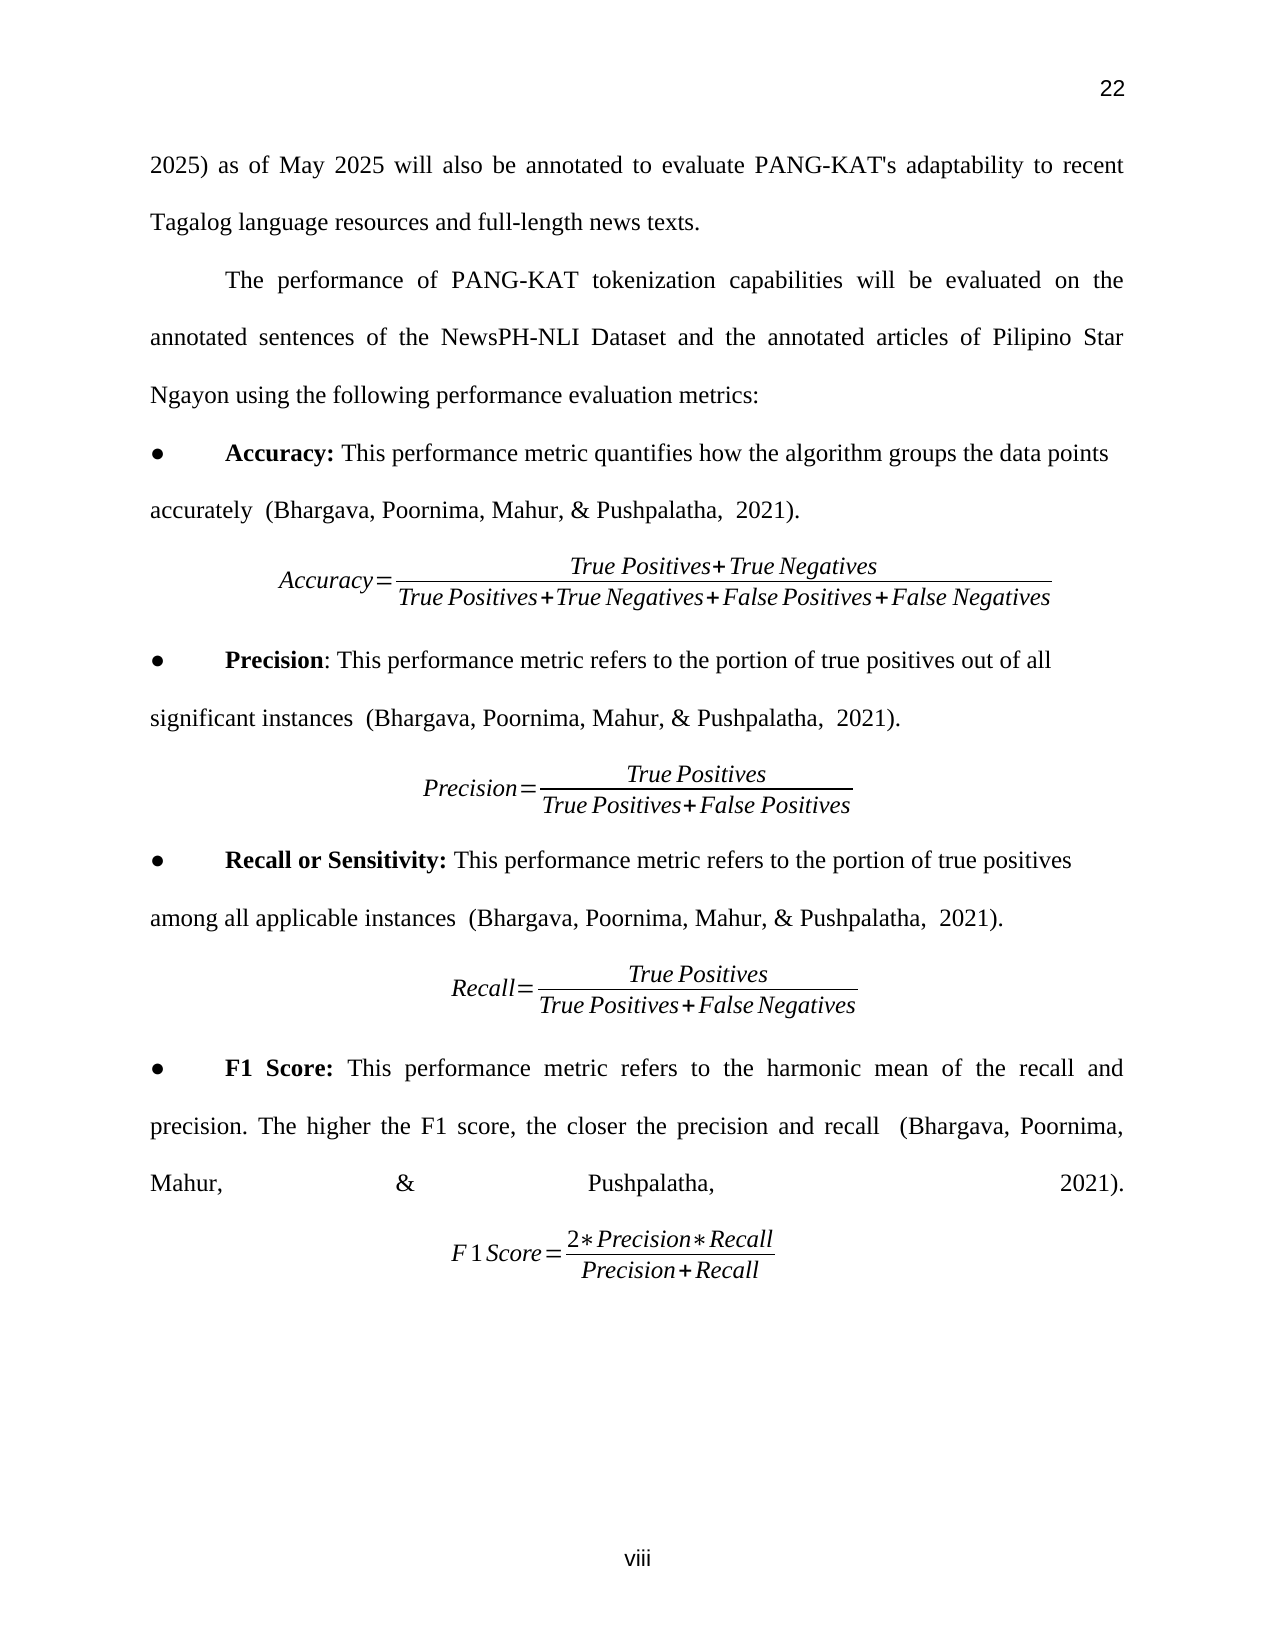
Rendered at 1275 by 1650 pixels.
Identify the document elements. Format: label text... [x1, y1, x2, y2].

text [150, 150, 1125, 236]
list F1 Score: This performance metric refers to the harmonic mean of the recall and precision. The higher the F1 score, the closer the precision and recall (Bhargava, Poornima, Mahur, & Pushpalatha, 2021). [150, 1053, 1125, 1285]
list Precision: This performance metric refers to the portion of true positives out of all significant instances (Bhargava, Poornima, Mahur, & Pushpalatha, 2021). [150, 645, 1125, 731]
text The performance of PANG-KAT tokenization capabilities will be evaluated on the annotated sentences of the NewsPH-NLI Dataset and the annotated articles of Pilipino Star Ngayon using the following performance evaluation metrics: [150, 265, 1125, 409]
list Recall or Sensitivity: This performance metric refers to the portion of true positives among all applicable instances (Bhargava, Poornima, Mahur, & Pushpalatha, 2021). [150, 846, 1125, 932]
list Accuracy: This performance metric quantifies how the algorithm groups the data points accurately (Bhargava, Poornima, Mahur, & Pushpalatha, 2021). [150, 437, 1125, 524]
